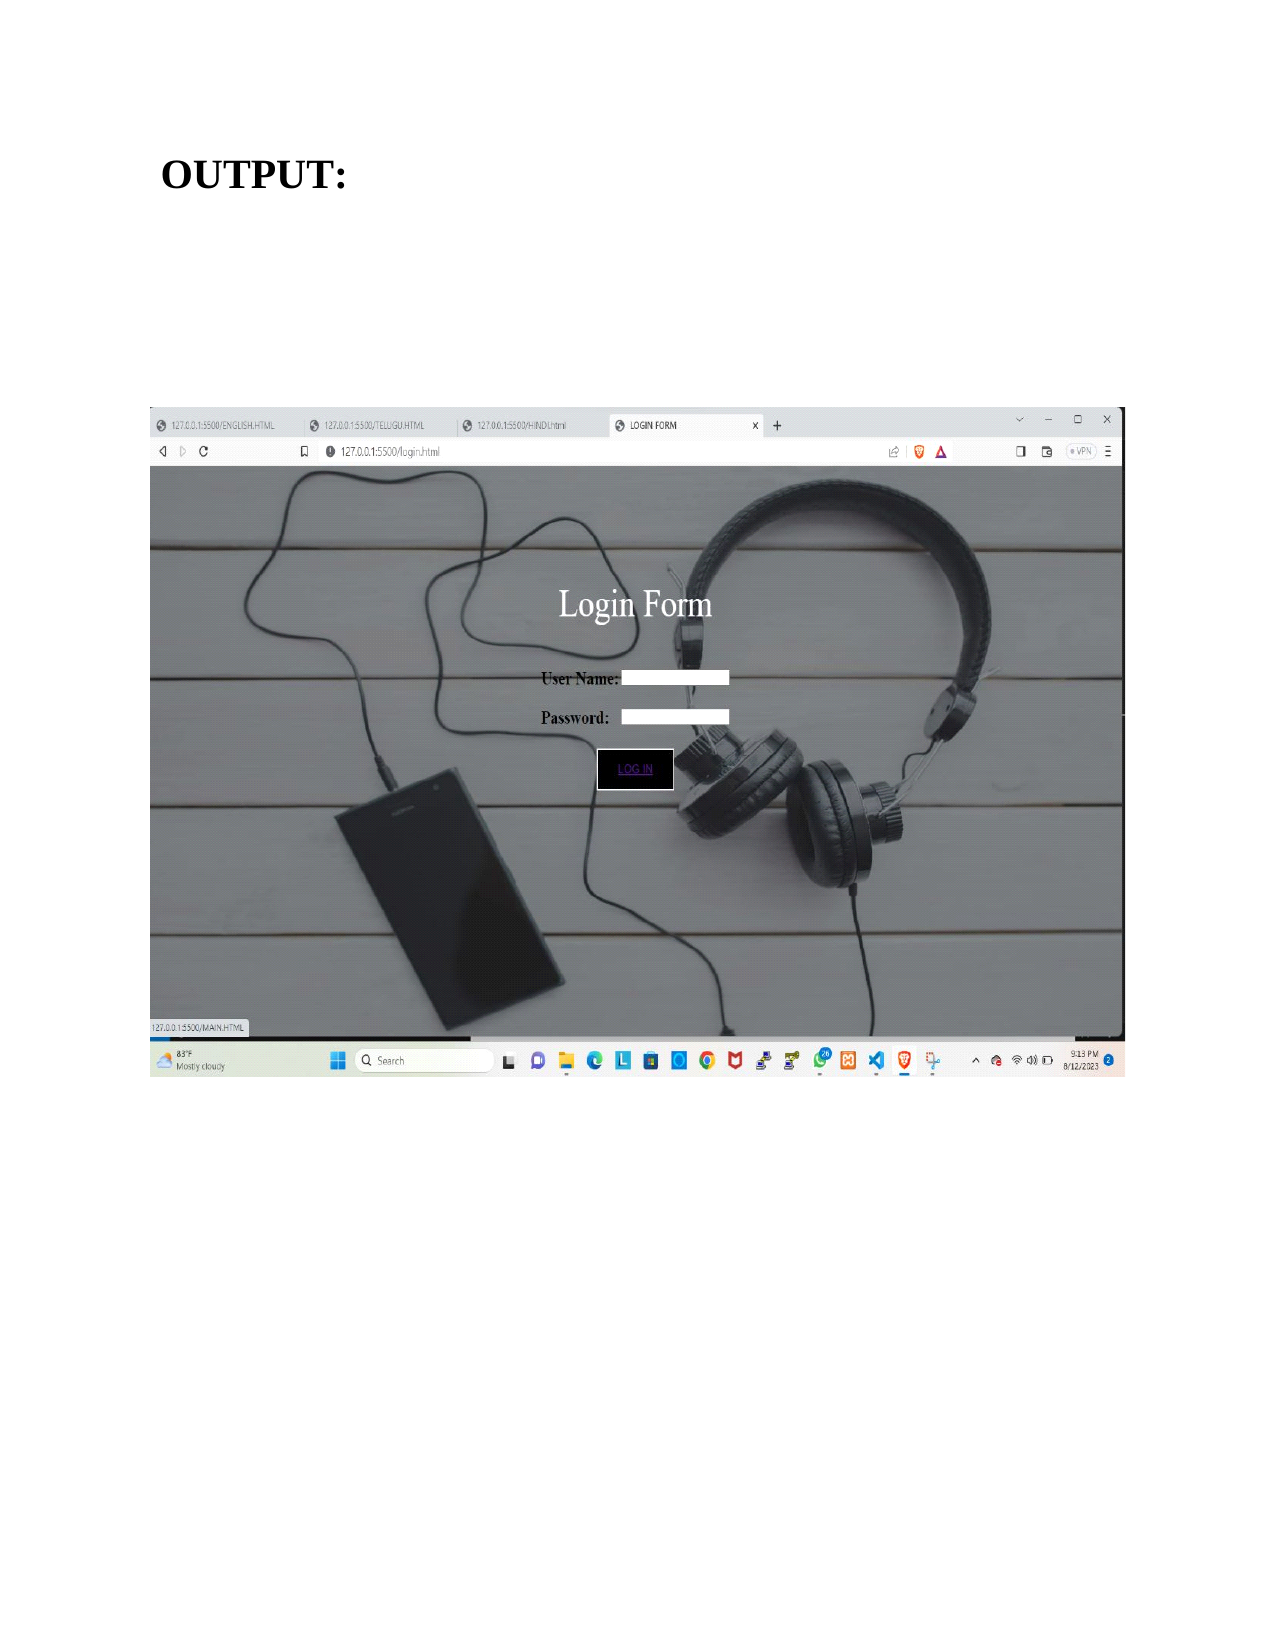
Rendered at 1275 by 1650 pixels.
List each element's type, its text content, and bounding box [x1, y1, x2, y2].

picture [150, 407, 1125, 1077]
text OUTPUT: [150, 150, 1125, 198]
